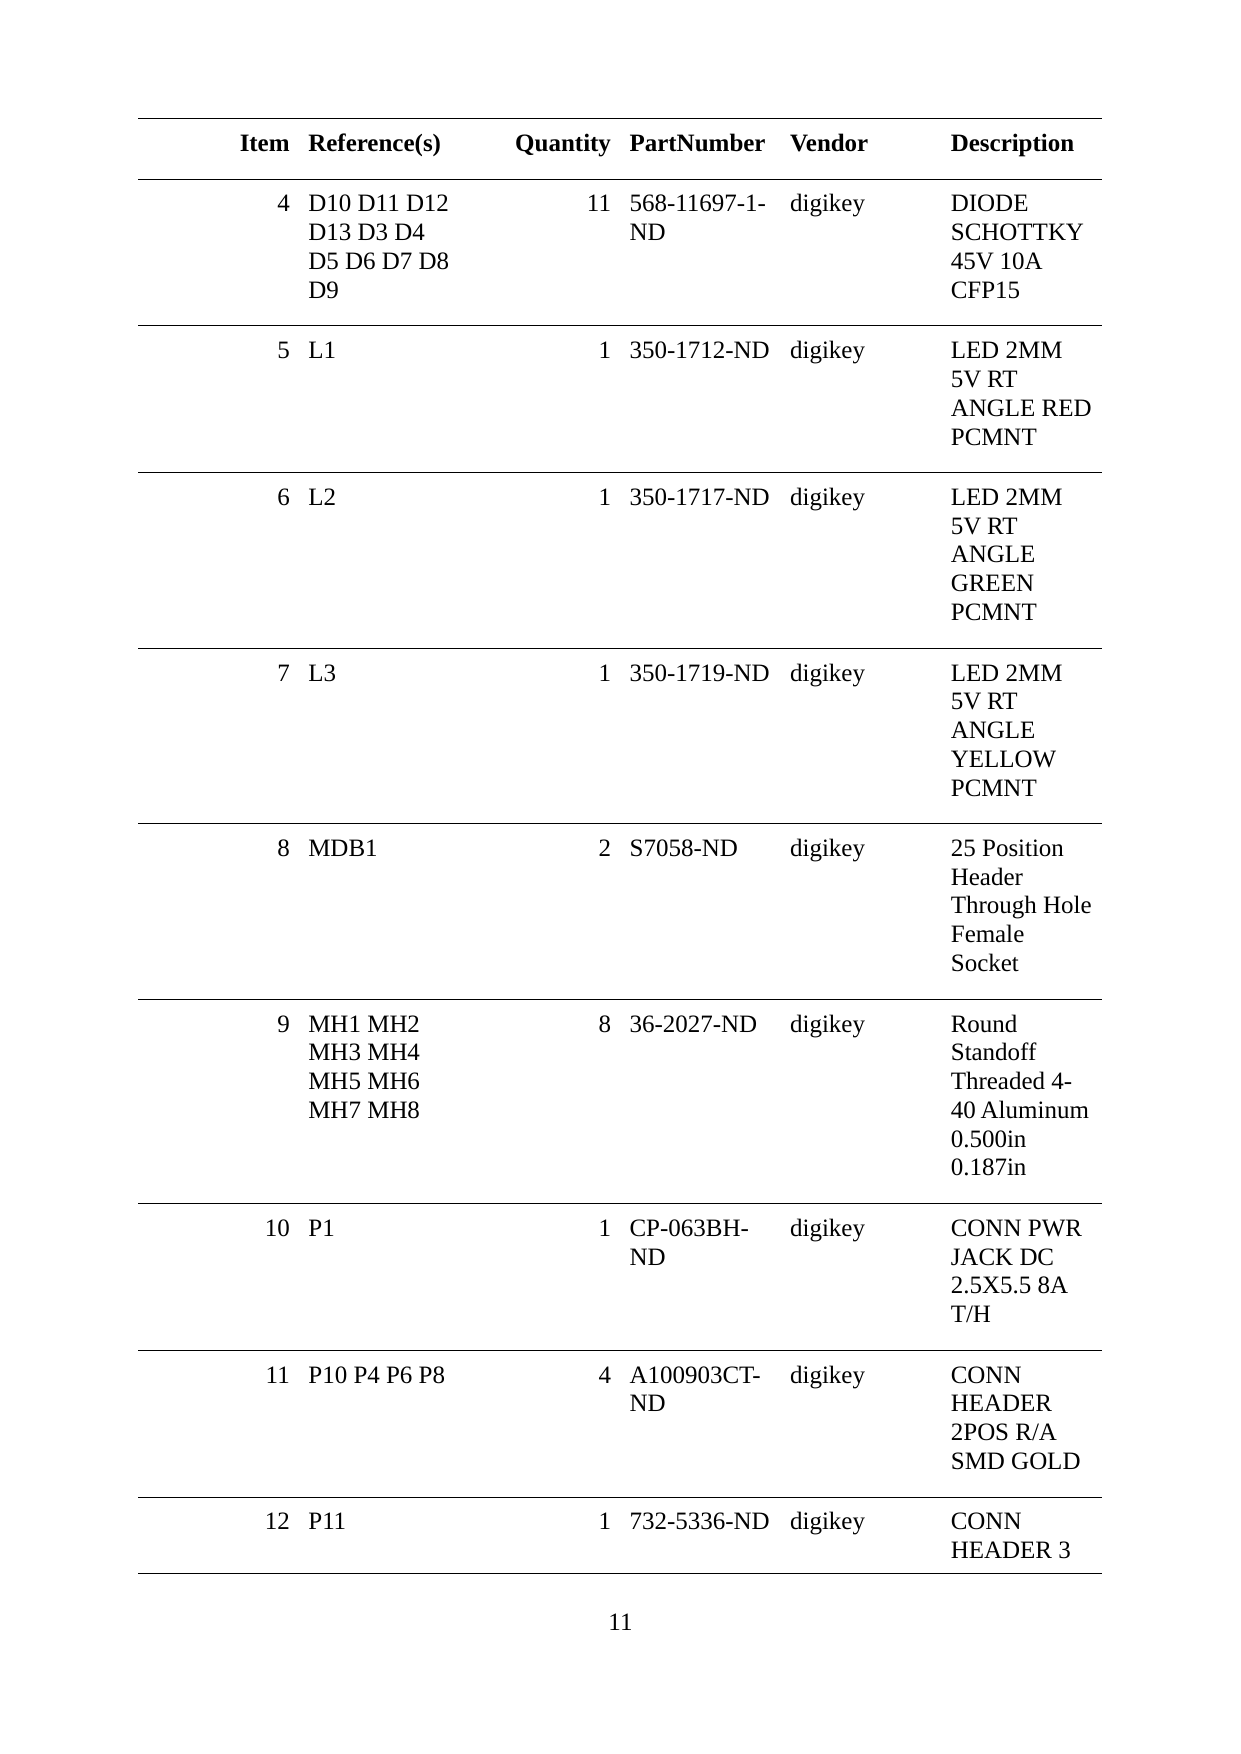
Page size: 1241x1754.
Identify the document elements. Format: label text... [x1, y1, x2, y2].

table_cell L1 [299, 326, 459, 472]
table_cell Round Standoff Threaded 4-40 Aluminum 0.500in 0.187in [941, 1000, 1102, 1203]
table_header Item [138, 119, 299, 179]
table_cell digikey [781, 649, 941, 823]
table_cell LED 2MM 5V RT ANGLE RED PCMNT [941, 326, 1102, 472]
table_cell 11 [138, 1351, 299, 1497]
table_cell 732-5336-ND [620, 1498, 781, 1573]
table_cell L3 [299, 649, 459, 823]
table_cell digikey [781, 1204, 941, 1350]
table_cell 36-2027-ND [620, 1000, 781, 1203]
table_cell 5 [138, 326, 299, 472]
table_cell CONN HEADER 3 POS RA 2.54 [941, 1498, 1102, 1573]
table_cell 12 [138, 1498, 299, 1573]
table_cell A100903CT-ND [620, 1351, 781, 1497]
table_cell CONN HEADER 2POS R/A SMD GOLD [941, 1351, 1102, 1497]
table_cell digikey [781, 180, 941, 325]
table_cell 1 [459, 1498, 620, 1573]
table_cell 11 [459, 180, 620, 325]
table_cell 7 [138, 649, 299, 823]
table_header Quantity [459, 119, 620, 179]
table_cell DIODE SCHOTTKY 45V 10A CFP15 [941, 180, 1102, 325]
table_cell digikey [781, 1351, 941, 1497]
table_cell 1 [459, 326, 620, 472]
table_cell 1 [459, 649, 620, 823]
table_cell LED 2MM 5V RT ANGLE YELLOW PCMNT [941, 649, 1102, 823]
table_cell 1 [459, 1204, 620, 1350]
table_cell CONN PWR JACK DC 2.5X5.5 8A T/H [941, 1204, 1102, 1350]
table_header Vendor [781, 119, 941, 179]
table_cell P1 [299, 1204, 459, 1350]
table_header PartNumber [620, 119, 781, 179]
table_cell 350-1717-ND [620, 473, 781, 648]
table_cell LED 2MM 5V RT ANGLE GREEN PCMNT [941, 473, 1102, 648]
table_cell 9 [138, 1000, 299, 1203]
table_cell digikey [781, 824, 941, 999]
table_cell D10 D11 D12 D13 D3 D4 D5 D6 D7 D8 D9 [299, 180, 459, 325]
table_cell L2 [299, 473, 459, 648]
table_cell P11 [299, 1498, 459, 1573]
table_cell MH1 MH2 MH3 MH4 MH5 MH6 MH7 MH8 [299, 1000, 459, 1203]
table_cell MDB1 [299, 824, 459, 999]
table_cell S7058-ND [620, 824, 781, 999]
table_cell 10 [138, 1204, 299, 1350]
table_cell 8 [459, 1000, 620, 1203]
table_cell P10 P4 P6 P8 [299, 1351, 459, 1497]
table_cell digikey [781, 1498, 941, 1573]
table_cell digikey [781, 1000, 941, 1203]
table_cell 8 [138, 824, 299, 999]
table_cell 6 [138, 473, 299, 648]
table_cell 1 [459, 473, 620, 648]
table_cell 350-1719-ND [620, 649, 781, 823]
table_cell 4 [459, 1351, 620, 1497]
table_cell 350-1712-ND [620, 326, 781, 472]
table_header Reference(s) [299, 119, 459, 179]
table_header Description [941, 119, 1102, 179]
table_cell digikey [781, 473, 941, 648]
table_cell CP-063BH-ND [620, 1204, 781, 1350]
table_cell 25 Position Header Through Hole Female Socket [941, 824, 1102, 999]
table_cell 4 [138, 180, 299, 325]
table_cell 2 [459, 824, 620, 999]
table_cell 568-11697-1-ND [620, 180, 781, 325]
table_cell digikey [781, 326, 941, 472]
